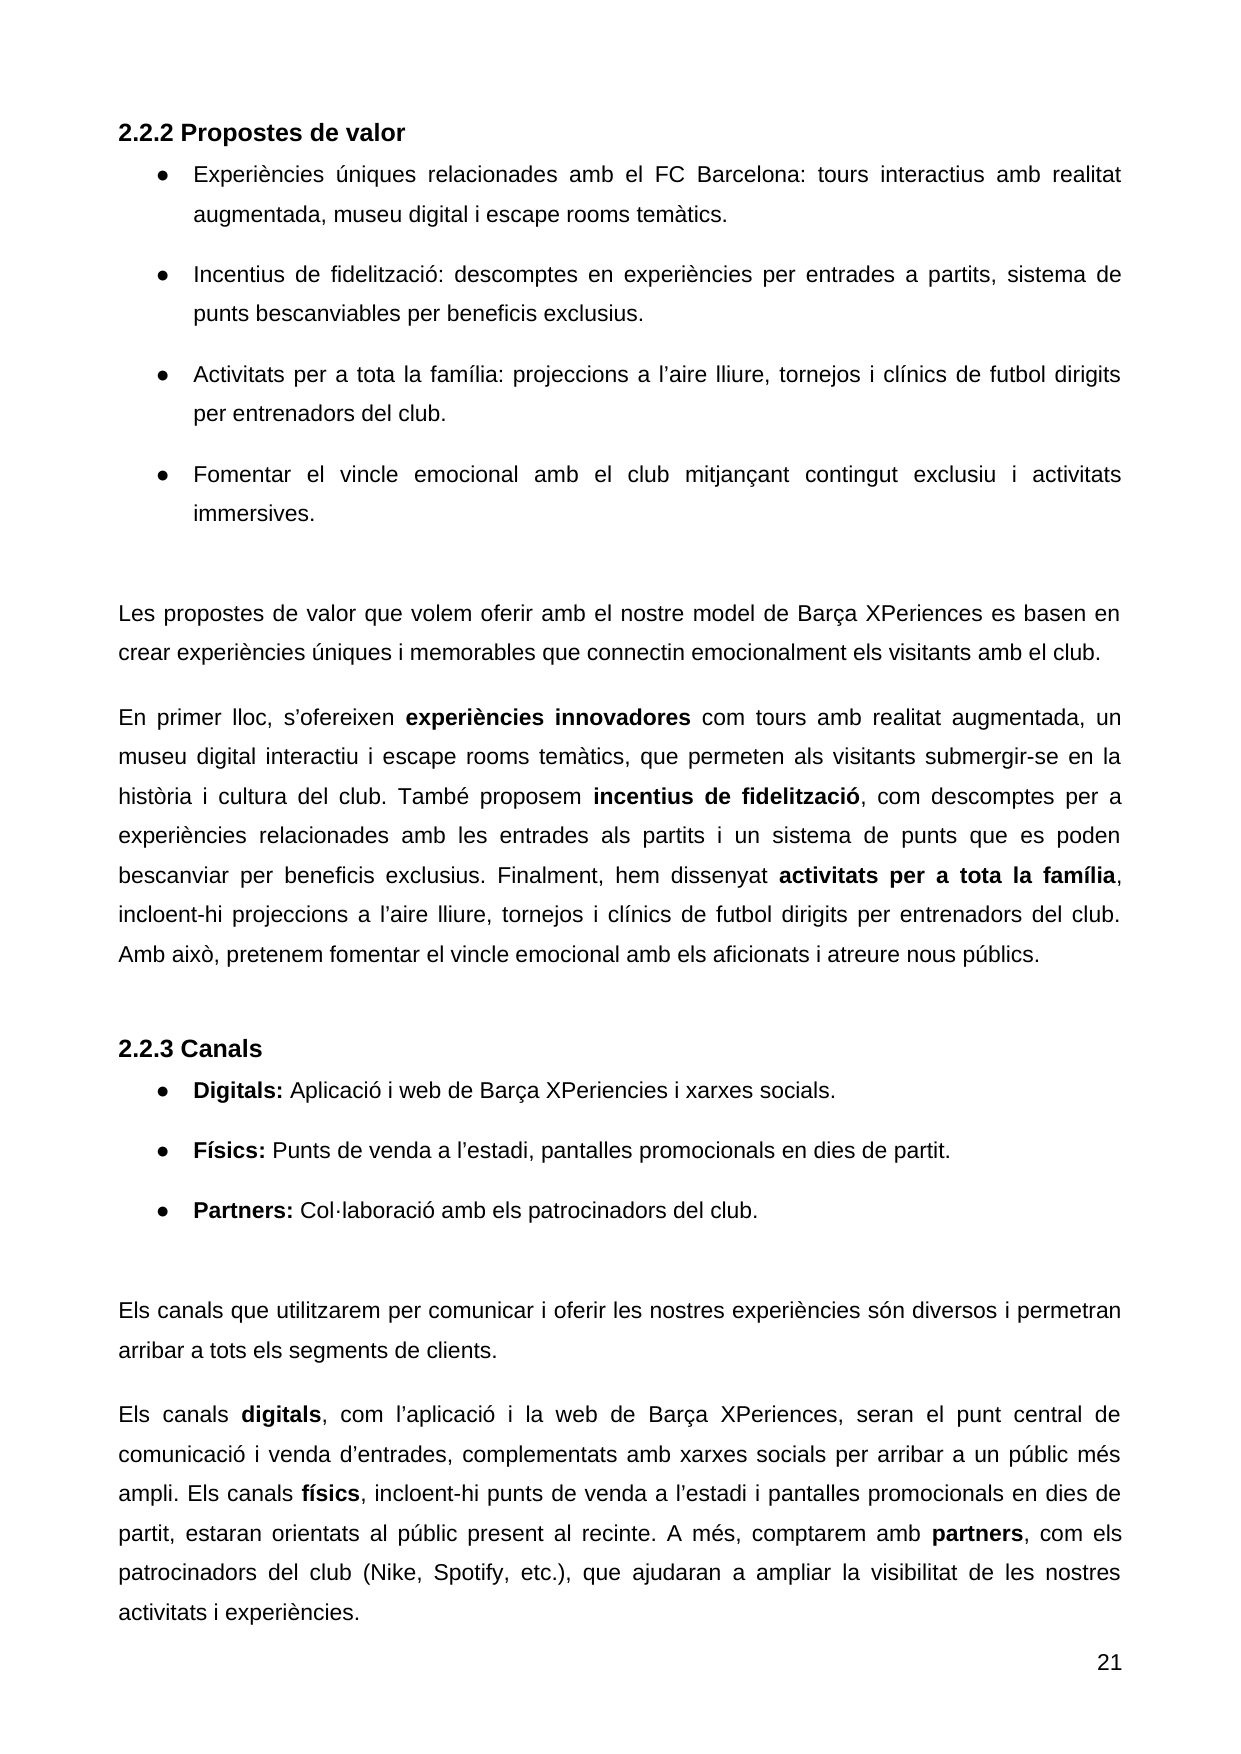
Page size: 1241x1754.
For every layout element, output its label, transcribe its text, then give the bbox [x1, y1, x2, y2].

list Activitats per a tota la família: projeccions a l’aire lliure, tornejos i clínics de futbol dirigits per entrenadors del club. [156, 361, 1122, 427]
text En primer lloc, s’ofereixen experiències innovadores com tours amb realitat augmentada, un museu digital interactiu i escape rooms temàtics, que permeten als visitants submergir-se en la història i cultura del club. També proposem incentius de fidelització, com descomptes per a experiències relacionades amb les entrades als partits i un sistema de punts que es poden bescanviar per beneficis exclusius. Finalment, hem dissenyat activitats per a tota la família, incloent-hi projeccions a l’aire lliure, tornejos i clínics de futbol dirigits per entrenadors del club. Amb això, pretenem fomentar el vincle emocional amb els aficionats i atreure nous públics. [118, 704, 1122, 967]
list Incentius de fidelització: descomptes en experiències per entrades a partits, sistema de punts bescanviables per beneficis exclusius. [156, 261, 1122, 327]
list Digitals: Aplicació i web de Barça XPeriencies i xarxes socials. [156, 1077, 1122, 1103]
text Els canals que utilitzarem per comunicar i oferir les nostres experiències són diversos i permetran arribar a tots els segments de clients. [118, 1297, 1122, 1363]
list Experiències úniques relacionades amb el FC Barcelona: tours interactius amb realitat augmentada, museu digital i escape rooms temàtics. [156, 161, 1122, 227]
list Físics: Punts de venda a l’estadi, pantalles promocionals en dies de partit. [156, 1137, 1122, 1163]
subtitle 2.2.3 Canals [118, 1034, 1122, 1062]
subtitle 2.2.2 Propostes de valor [118, 118, 1122, 147]
text Els canals digitals, com l’aplicació i la web de Barça XPeriences, seran el punt central de comunicació i venda d’entrades, complementats amb xarxes socials per arribar a un públic més ampli. Els canals físics, incloent-hi punts de venda a l’estadi i pantalles promocionals en dies de partit, estaran orientats al públic present al recinte. A més, comptarem amb partners, com els patrocinadors del club (Nike, Spotify, etc.), que ajudaran a ampliar la visibilitat de les nostres activitats i experiències. [118, 1401, 1122, 1625]
list Fomentar el vincle emocional amb el club mitjançant contingut exclusiu i activitats immersives. [156, 461, 1122, 526]
text Les propostes de valor que volem oferir amb el nostre model de Barça XPeriences es basen en crear experiències úniques i memorables que connectin emocionalment els visitants amb el club. [118, 600, 1122, 666]
list Partners: Col·laboració amb els patrocinadors del club. [156, 1197, 1122, 1224]
